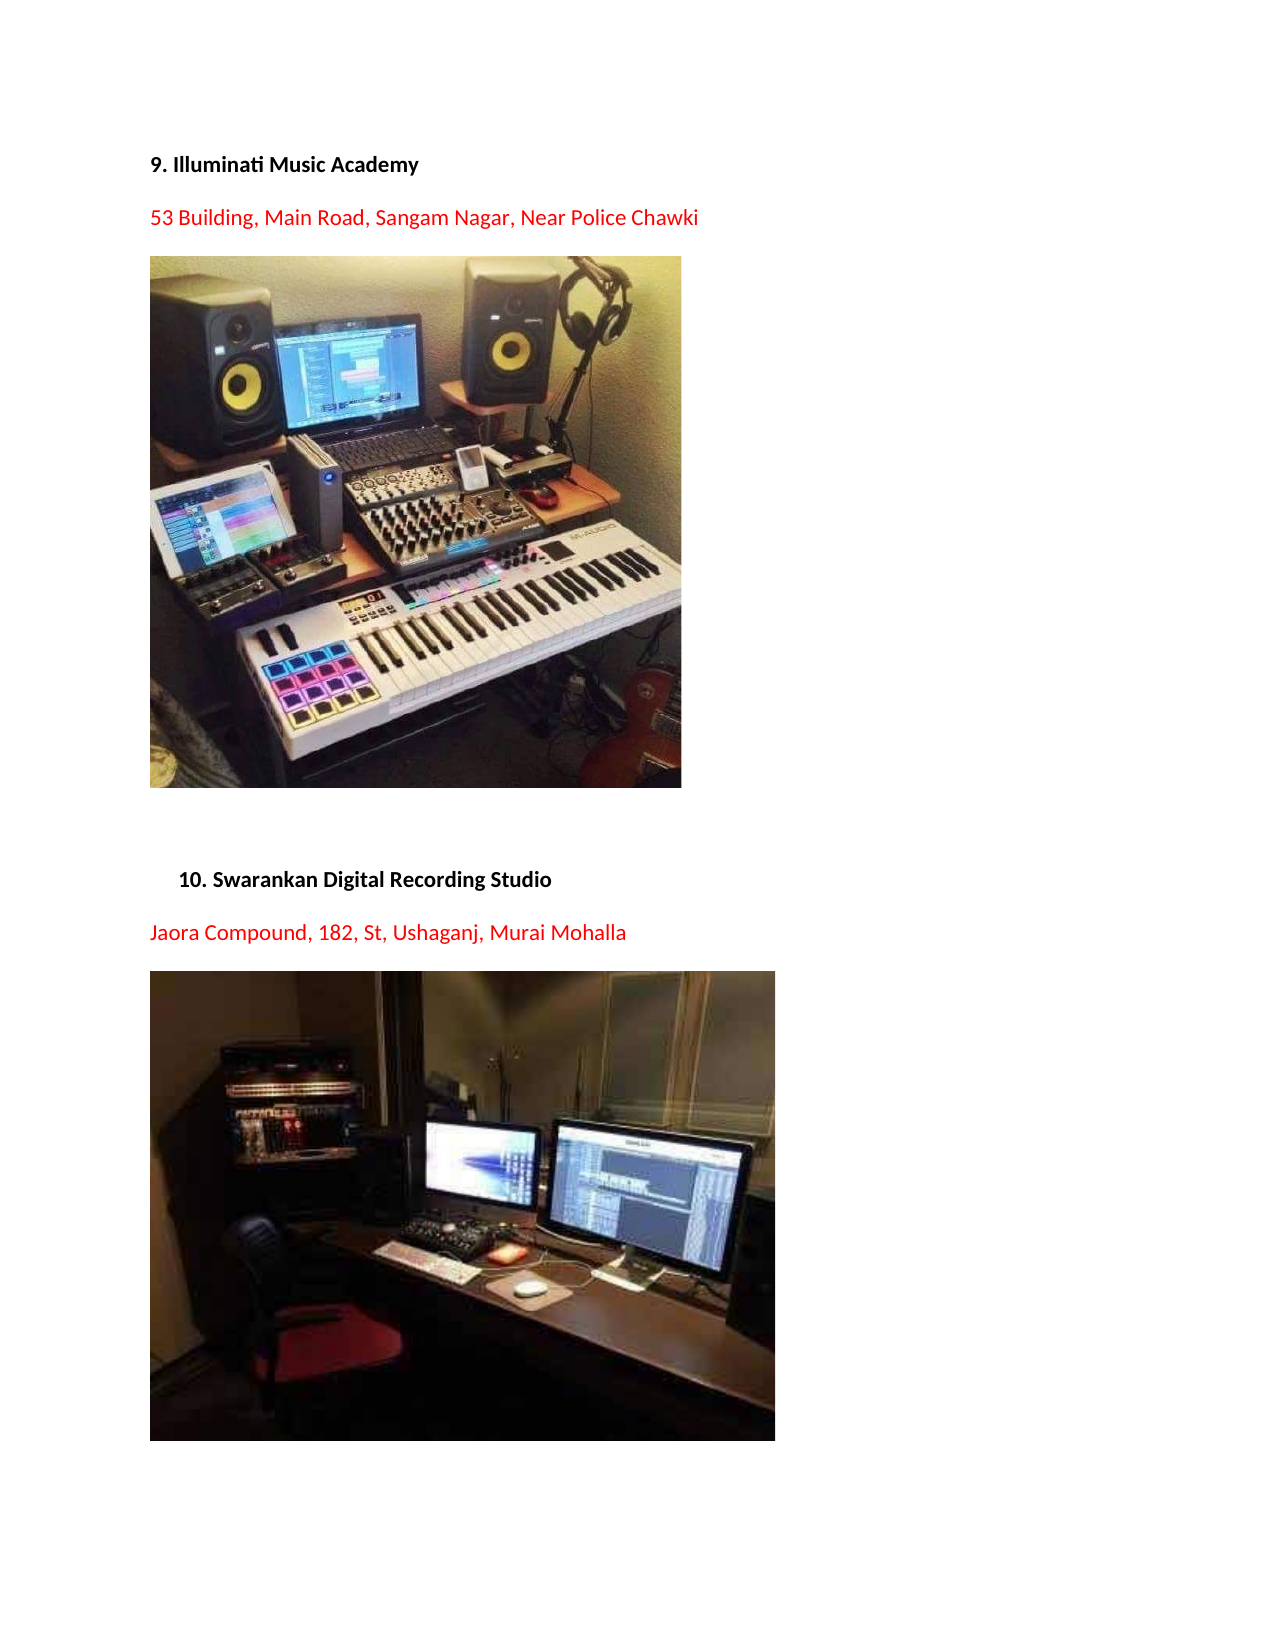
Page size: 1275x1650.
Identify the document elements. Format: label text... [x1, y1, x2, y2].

text 10. Swarankan Digital Recording Studio [178, 865, 1125, 893]
picture [150, 256, 682, 788]
text 53 Building, Main Road, Sangam Nagar, Near Police Chawki [150, 203, 1125, 231]
picture [150, 971, 775, 1441]
text Jaora Compound, 182, St, Ushaganj, Murai Mohalla [150, 918, 1125, 946]
text 9. Illuminati Music Academy [150, 150, 1125, 178]
